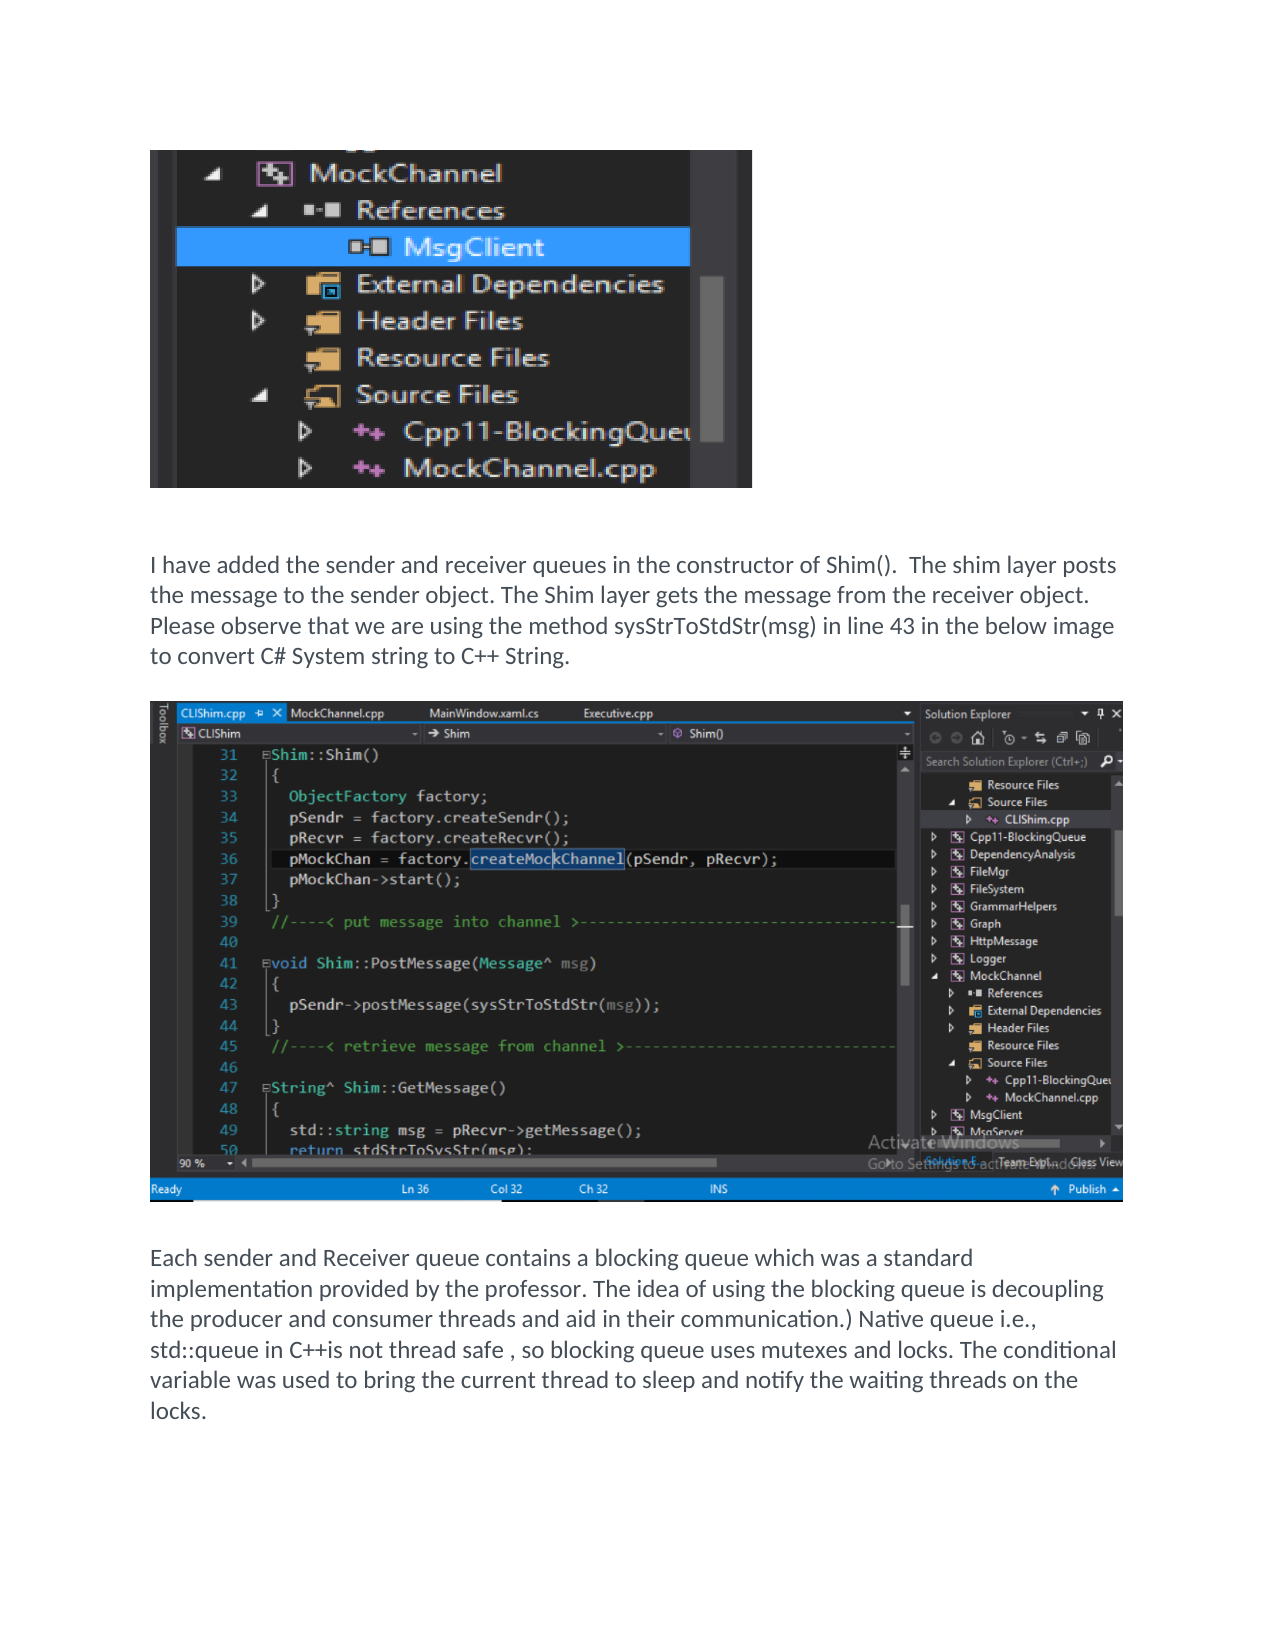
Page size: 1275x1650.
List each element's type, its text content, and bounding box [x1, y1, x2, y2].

text I have added the sender and receiver queues in the constructor of Shim(). The shim layer posts the message to the sender object. The Shim layer gets the message from the receiver object. Please observe that we are using the method sysStrToStdStr(msg) in line 43 in the below image to convert C# System string to C++ String. [150, 549, 1125, 671]
picture [150, 701, 1123, 1202]
text Each sender and Receiver queue contains a blocking queue which was a standard implementation provided by the professor. The idea of using the blocking queue is decoupling the producer and consumer threads and aid in their communication.) Native queue i.e., std::queue in C++is not thread safe , so blocking queue uses mutexes and locks. The conditional variable was used to bring the current thread to sleep and notify the waiting threads on the locks. [150, 1242, 1125, 1425]
picture [150, 150, 753, 488]
